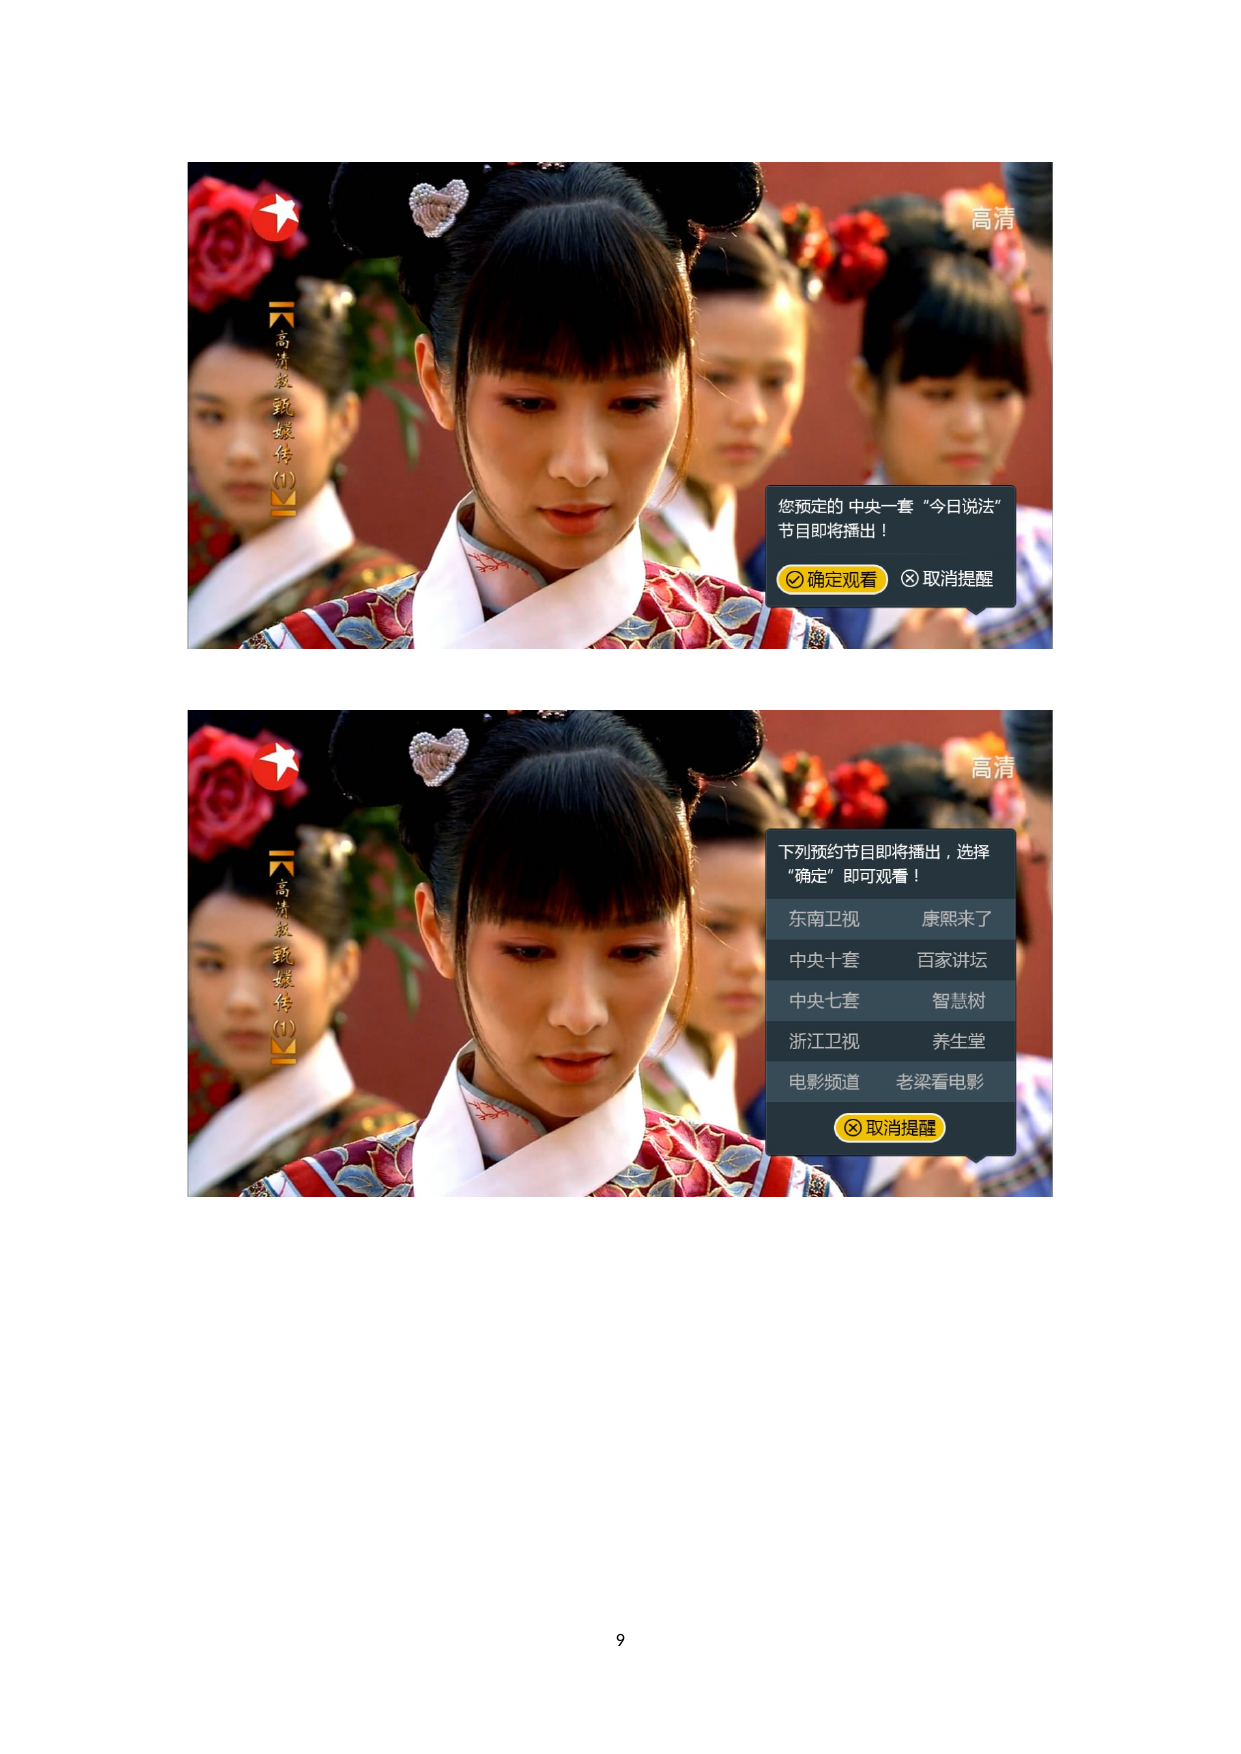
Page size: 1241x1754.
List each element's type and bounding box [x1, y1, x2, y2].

picture [187, 710, 1053, 1197]
picture [187, 162, 1053, 649]
